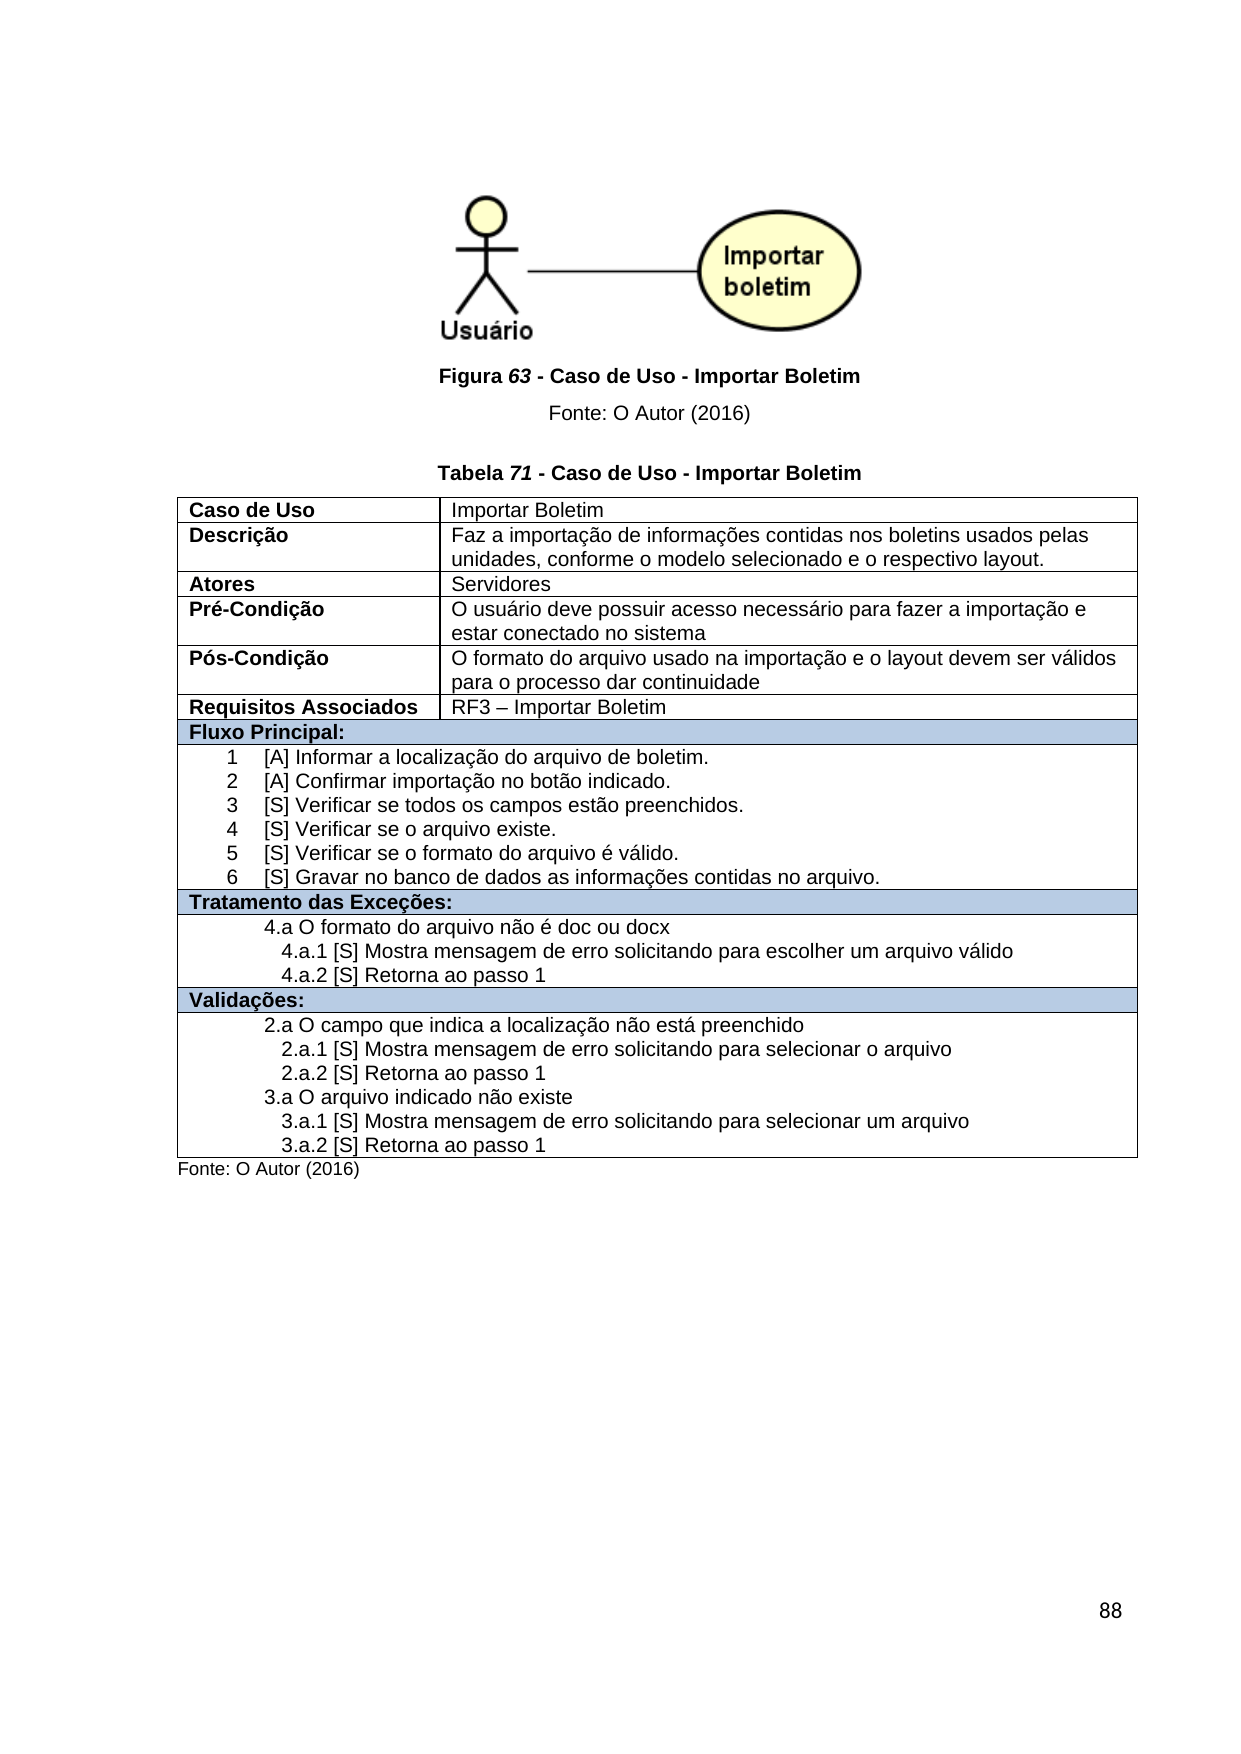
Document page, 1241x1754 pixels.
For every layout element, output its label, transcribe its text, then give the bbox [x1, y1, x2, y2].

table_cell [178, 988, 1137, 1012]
text Fonte: O Autor (2016) [177, 1158, 1157, 1179]
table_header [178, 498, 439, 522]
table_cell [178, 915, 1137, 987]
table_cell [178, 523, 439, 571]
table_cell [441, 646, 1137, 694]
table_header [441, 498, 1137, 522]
text Tabela 71 - Caso de Uso - Importar Boletim [177, 461, 1122, 485]
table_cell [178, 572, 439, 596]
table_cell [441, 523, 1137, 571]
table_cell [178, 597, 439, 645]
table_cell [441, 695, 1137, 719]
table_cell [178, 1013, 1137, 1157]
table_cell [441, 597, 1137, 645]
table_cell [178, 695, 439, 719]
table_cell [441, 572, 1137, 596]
picture [420, 177, 879, 348]
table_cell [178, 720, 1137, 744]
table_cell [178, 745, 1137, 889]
text Figura 63 - Caso de Uso - Importar Boletim [177, 364, 1122, 388]
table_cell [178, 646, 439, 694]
text Fonte: O Autor (2016) [177, 400, 1122, 424]
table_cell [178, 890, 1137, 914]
